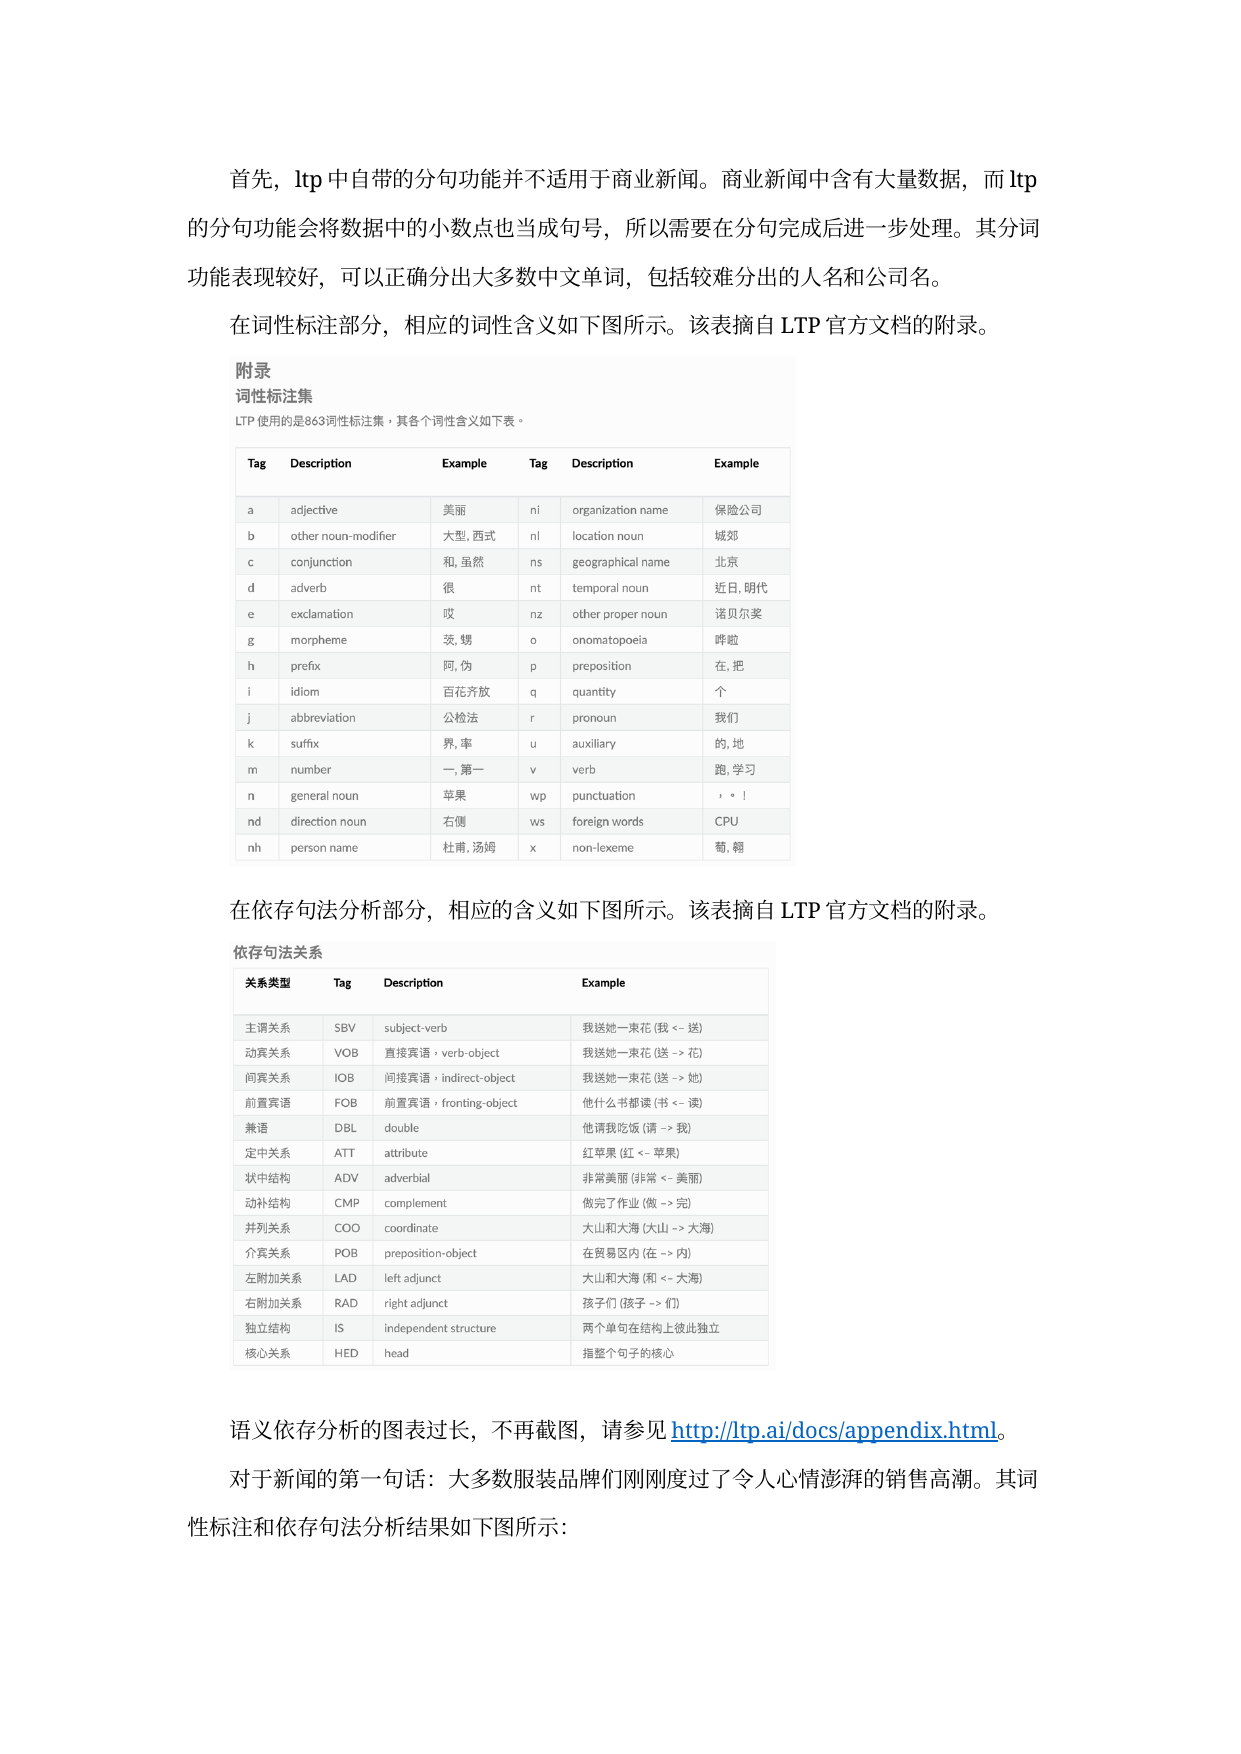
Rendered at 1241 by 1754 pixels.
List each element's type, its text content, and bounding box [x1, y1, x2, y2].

picture [229, 941, 777, 1371]
picture [229, 356, 797, 867]
text 在依存句法分析部分，相应的含义如下图所示。该表摘自LTP官方文档的附录。 [187, 893, 1053, 925]
text 首先，ltp中自带的分句功能并不适用于商业新闻。商业新闻中含有大量数据，而ltp的分句功能会将数据中的小数点也当成句号，所以需要在分句完成后进一步处理。其分词功能表现较好，可以正确分出大多数中文单词，包括较难分出的人名和公司名。 [187, 162, 1053, 292]
text 在词性标注部分，相应的词性含义如下图所示。该表摘自LTP官方文档的附录。 [187, 308, 1053, 340]
text 语义依存分析的图表过长，不再截图，请参见http://ltp.ai/docs/appendix.html。 [187, 1413, 1053, 1446]
text 对于新闻的第一句话：大多数服装品牌们刚刚度过了令人心情澎湃的销售高潮。其词性标注和依存句法分析结果如下图所示： [187, 1461, 1053, 1543]
